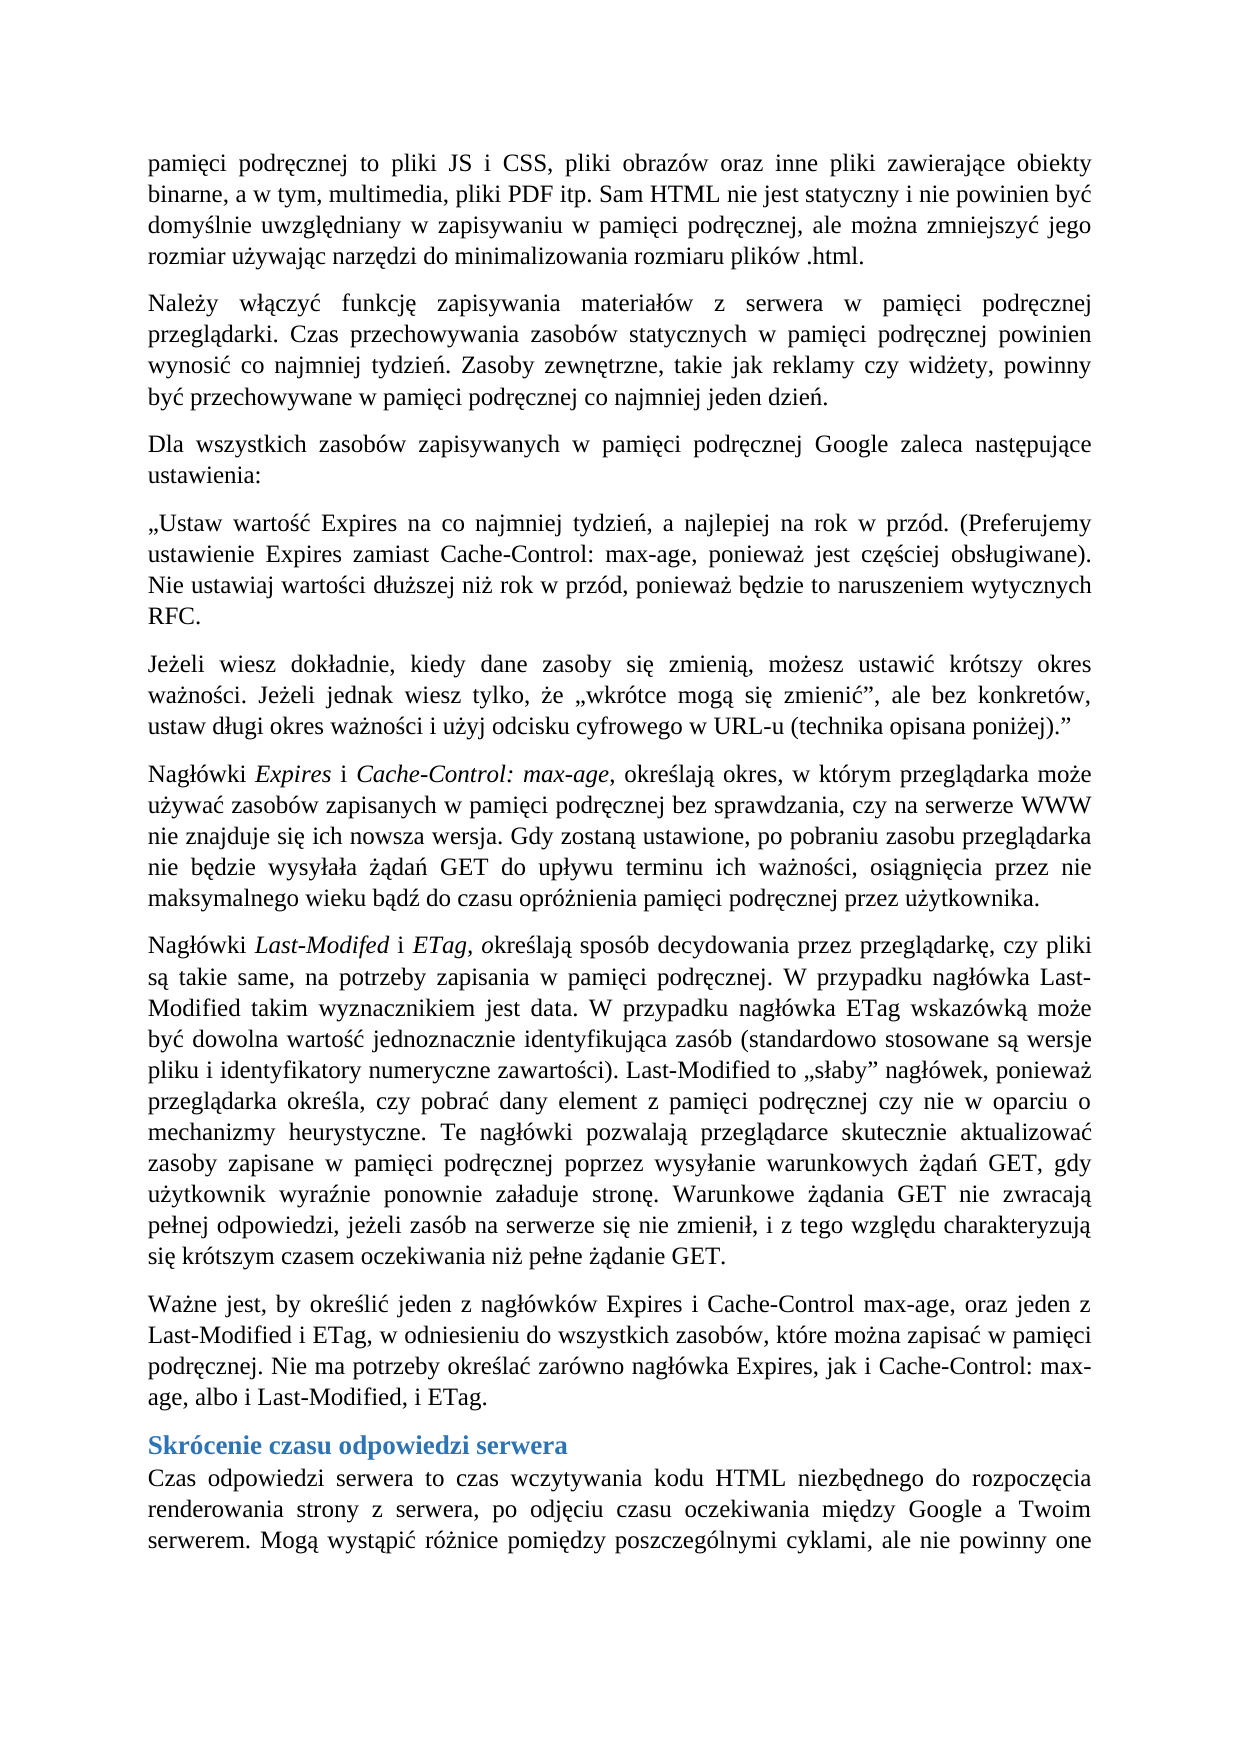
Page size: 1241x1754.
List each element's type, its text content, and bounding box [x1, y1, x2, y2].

text Nagłówki Expires i Cache-Control: max-age, określają okres, w którym przeglądarka może używać zasobów zapisanych w pamięci podręcznej bez sprawdzania, czy na serwerze WWW nie znajduje się ich nowsza wersja. Gdy zostaną ustawione, po pobraniu zasobu przeglądarka nie będzie wysyłała żądań GET do upływu terminu ich ważności, osiągnięcia przez nie maksymalnego wieku bądź do czasu opróżnienia pamięci podręcznej przez użytkownika. [148, 759, 1093, 912]
text Jeżeli wiesz dokładnie, kiedy dane zasoby się zmienią, możesz ustawić krótszy okres ważności. Jeżeli jednak wiesz tylko, że „wkrótce mogą się zmienić”, ale bez konkretów, ustaw długi okres ważności i użyj odcisku cyfrowego w URL-u (technika opisana poniżej).” [148, 649, 1093, 740]
text Nagłówki Last-Modifed i ETag, określają sposób decydowania przez przeglądarkę, czy pliki są takie same, na potrzeby zapisania w pamięci podręcznej. W przypadku nagłówka Last-Modified takim wyznacznikiem jest data. W przypadku nagłówka ETag wskazówką może być dowolna wartość jednoznacznie identyfikująca zasób (standardowo stosowane są wersje pliku i identyfikatory numeryczne zawartości). Last-Modified to „słaby” nagłówek, ponieważ przeglądarka określa, czy pobrać dany element z pamięci podręcznej czy nie w oparciu o mechanizmy heurystyczne. Te nagłówki pozwalają przeglądarce skutecznie aktualizować zasoby zapisane w pamięci podręcznej poprzez wysyłanie warunkowych żądań GET, gdy użytkownik wyraźnie ponownie załaduje stronę. Warunkowe żądania GET nie zwracają pełnej odpowiedzi, jeżeli zasób na serwerze się nie zmienił, i z tego względu charakteryzują się krótszym czasem oczekiwania niż pełne żądanie GET. [148, 931, 1093, 1270]
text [148, 1463, 1093, 1554]
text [148, 148, 1093, 269]
text Należy włączyć funkcję zapisywania materiałów z serwera w pamięci podręcznej przeglądarki. Czas przechowywania zasobów statycznych w pamięci podręcznej powinien wynosić co najmniej tydzień. Zasoby zewnętrzne, takie jak reklamy czy widżety, powinny być przechowywane w pamięci podręcznej co najmniej jeden dzień. [148, 288, 1093, 410]
text „Ustaw wartość Expires na co najmniej tydzień, a najlepiej na rok w przód. (Preferujemy ustawienie Expires zamiast Cache-Control: max-age, ponieważ jest częściej obsługiwane). Nie ustawiaj wartości dłuższej niż rok w przód, ponieważ będzie to naruszeniem wytycznych RFC. [148, 508, 1093, 630]
text Ważne jest, by określić jeden z nagłówków Expires i Cache-Control max-age, oraz jeden z Last-Modified i ETag, w odniesieniu do wszystkich zasobów, które można zapisać w pamięci podręcznej. Nie ma potrzeby określać zarówno nagłówka Expires, jak i Cache-Control: max-age, albo i Last-Modified, i ETag. [148, 1289, 1093, 1411]
text Dla wszystkich zasobów zapisywanych w pamięci podręcznej Google zaleca następujące ustawienia: [148, 429, 1093, 489]
subtitle Skrócenie czasu odpowiedzi serwera [148, 1429, 1093, 1461]
